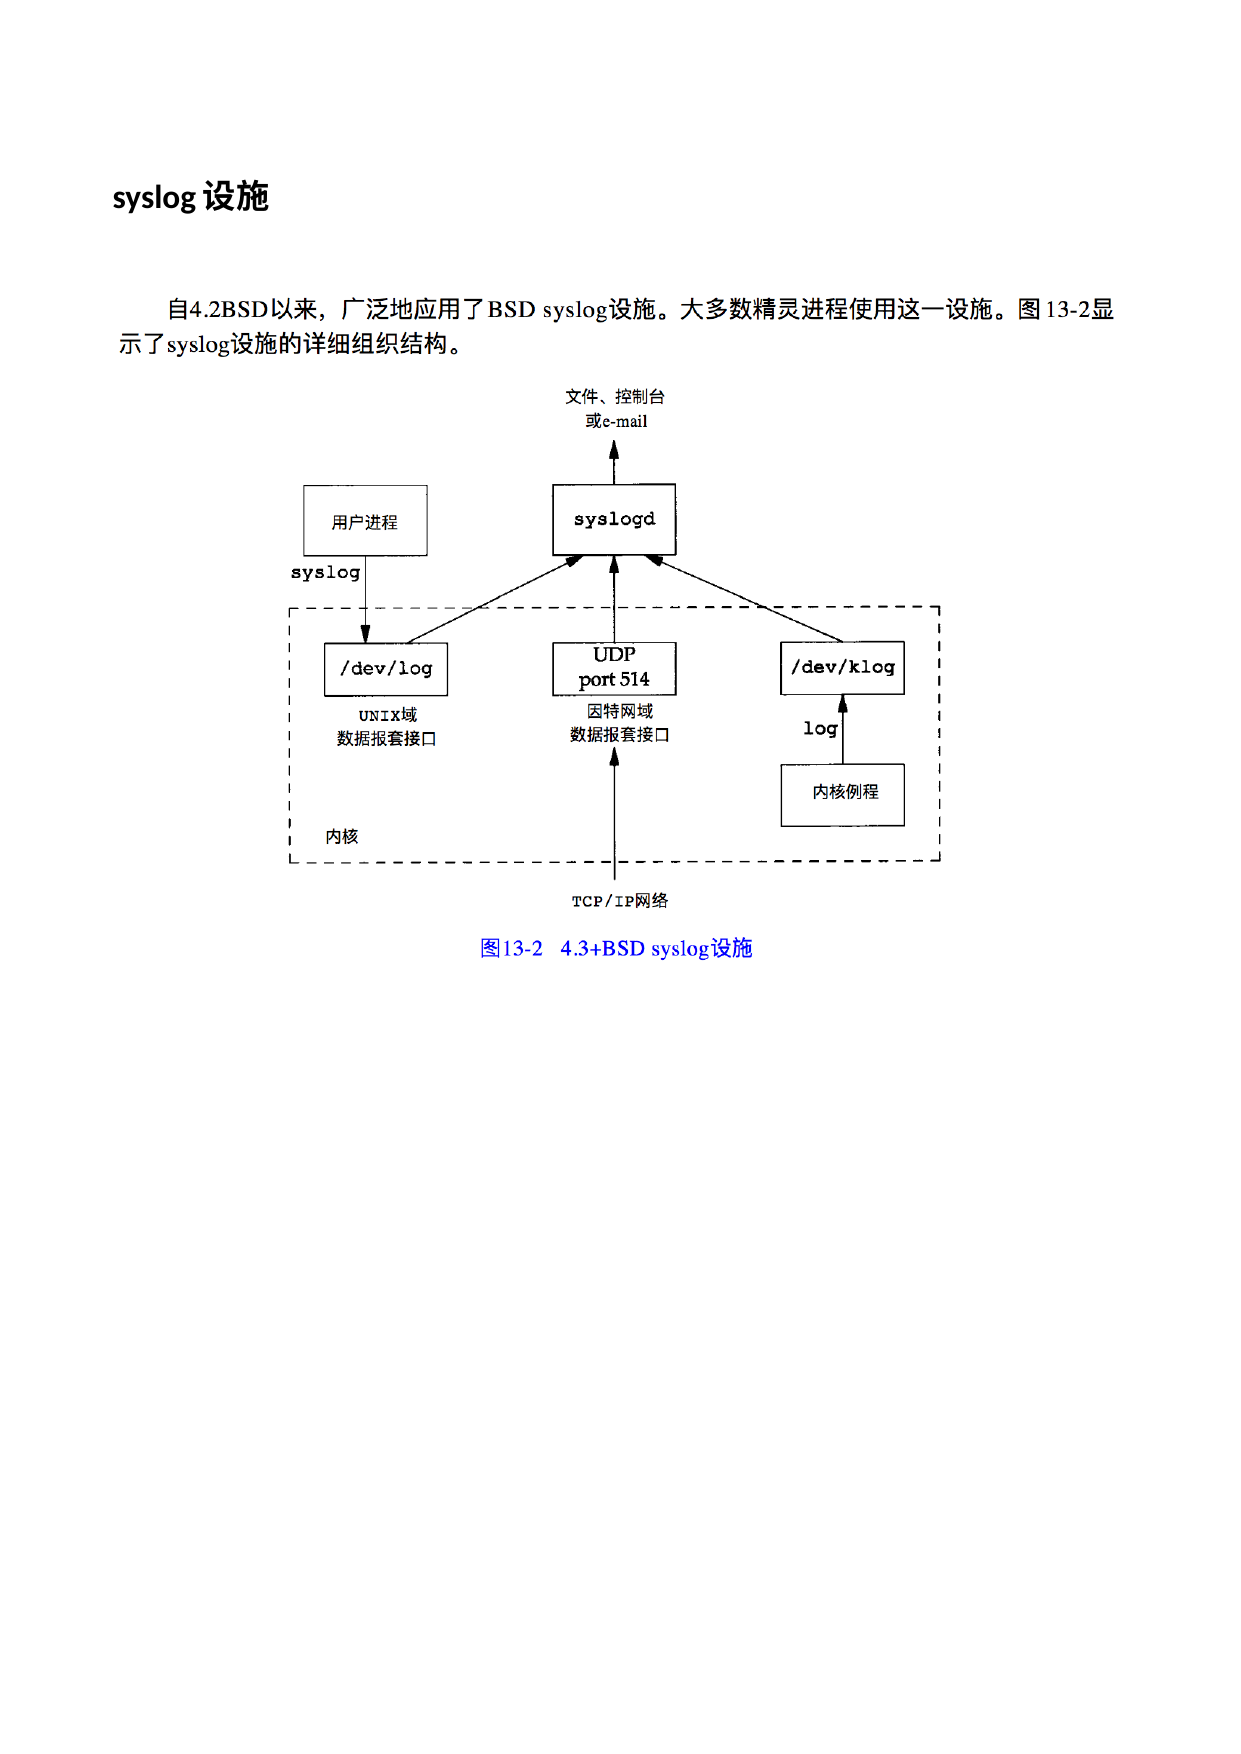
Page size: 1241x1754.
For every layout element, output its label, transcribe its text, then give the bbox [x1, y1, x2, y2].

subtitle syslog设施 [112, 162, 1128, 227]
picture [112, 289, 1129, 992]
